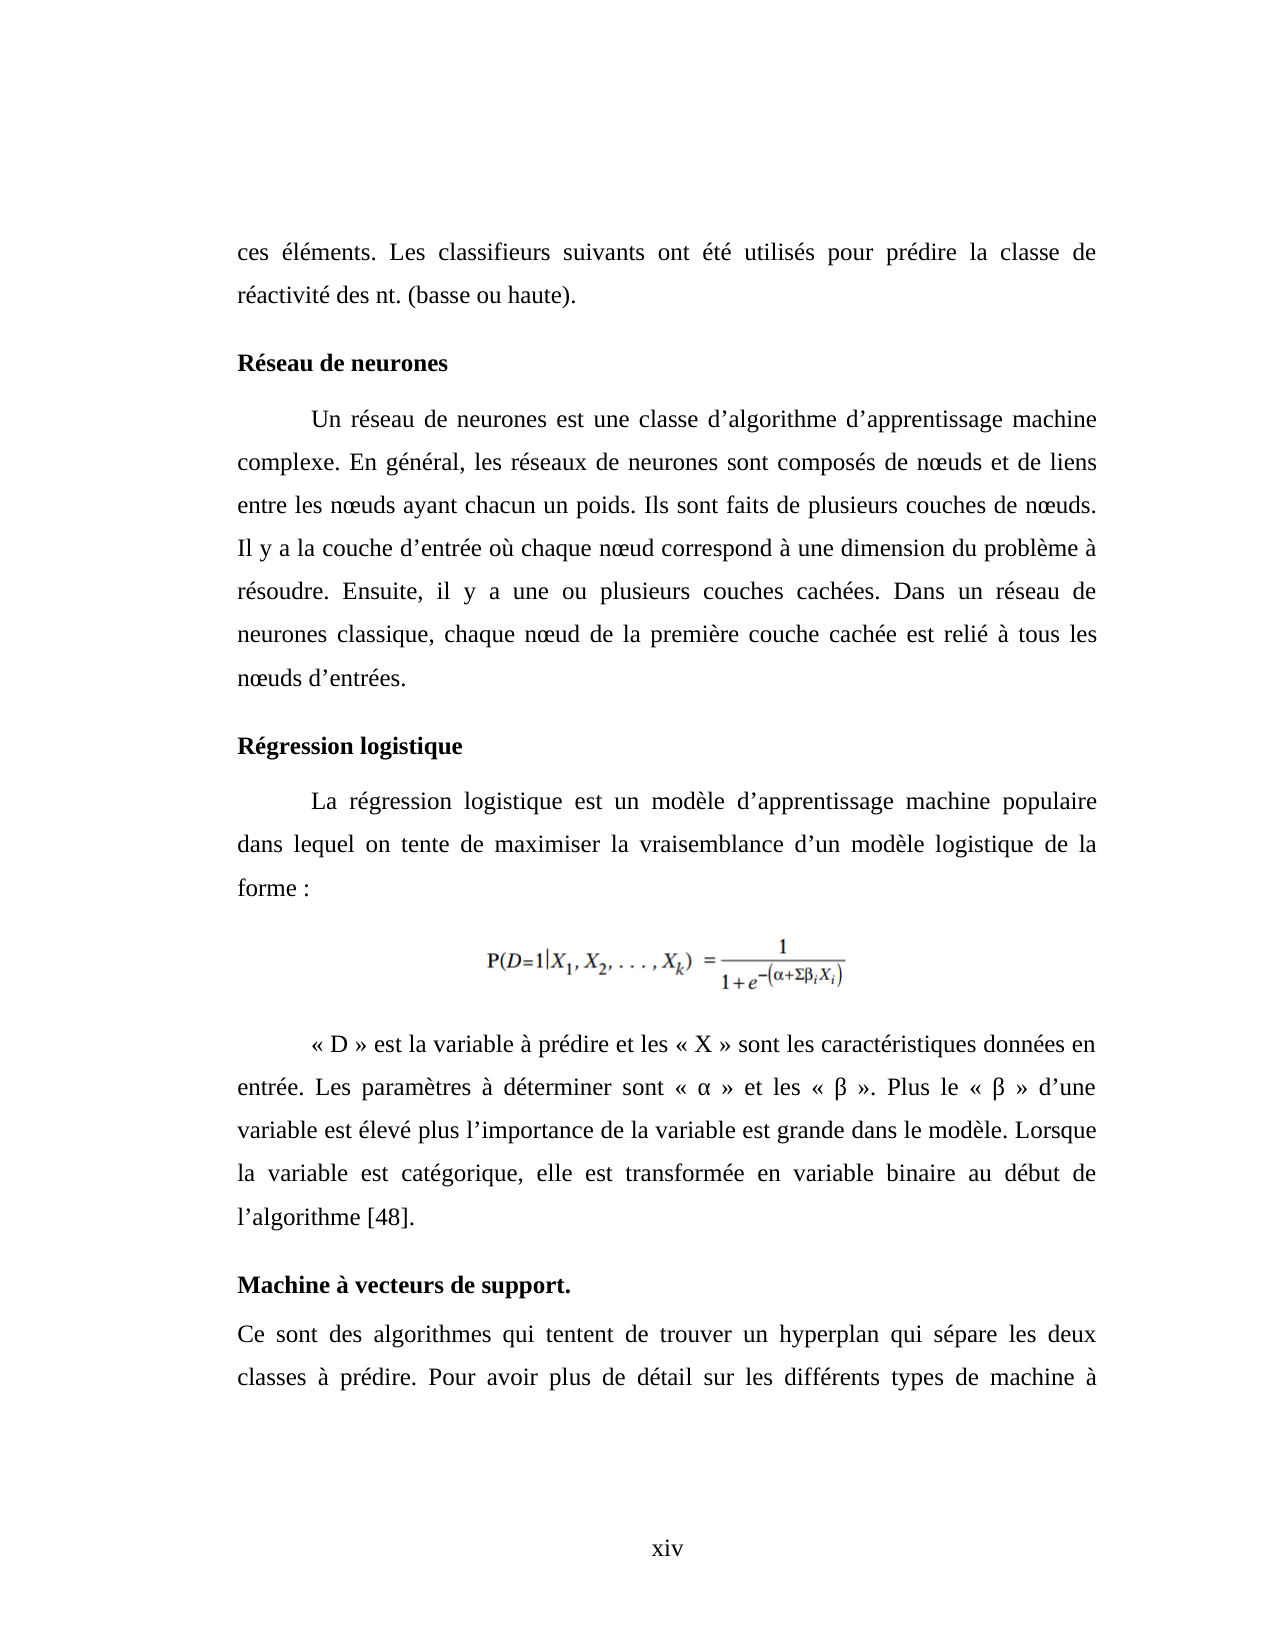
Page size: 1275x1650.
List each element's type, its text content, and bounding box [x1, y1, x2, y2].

subtitle Machine à vecteurs de support. [237, 1270, 1098, 1298]
subtitle Régression logistique [237, 731, 1098, 759]
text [237, 1319, 1098, 1391]
picture [476, 928, 859, 1003]
text Un réseau de neurones est une classe d’algorithme d’apprentissage machine complexe. En général, les réseaux de neurones sont composés de nœuds et de liens entre les nœuds ayant chacun un poids. Ils sont faits de plusieurs couches de nœuds. Il y a la couche d’entrée où chaque nœud correspond à une dimension du problème à résoudre. Ensuite, il y a une ou plusieurs couches cachées. Dans un réseau de neurones classique, chaque nœud de la première couche cachée est relié à tous les nœuds d’entrées. [237, 404, 1098, 691]
subtitle Réseau de neurones [237, 348, 1098, 377]
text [237, 237, 1098, 309]
text « D » est la variable à prédire et les « X » sont les caractéristiques données en entrée. Les paramètres à déterminer sont « α » et les « β ». Plus le « β » d’une variable est élevé plus l’importance de la variable est grande dans le modèle. Lorsque la variable est catégorique, elle est transformée en variable binaire au début de l’algorithme [48]. [237, 1029, 1098, 1230]
text La régression logistique est un modèle d’apprentissage machine populaire dans lequel on tente de maximiser la vraisemblance d’un modèle logistique de la forme : [237, 786, 1098, 901]
